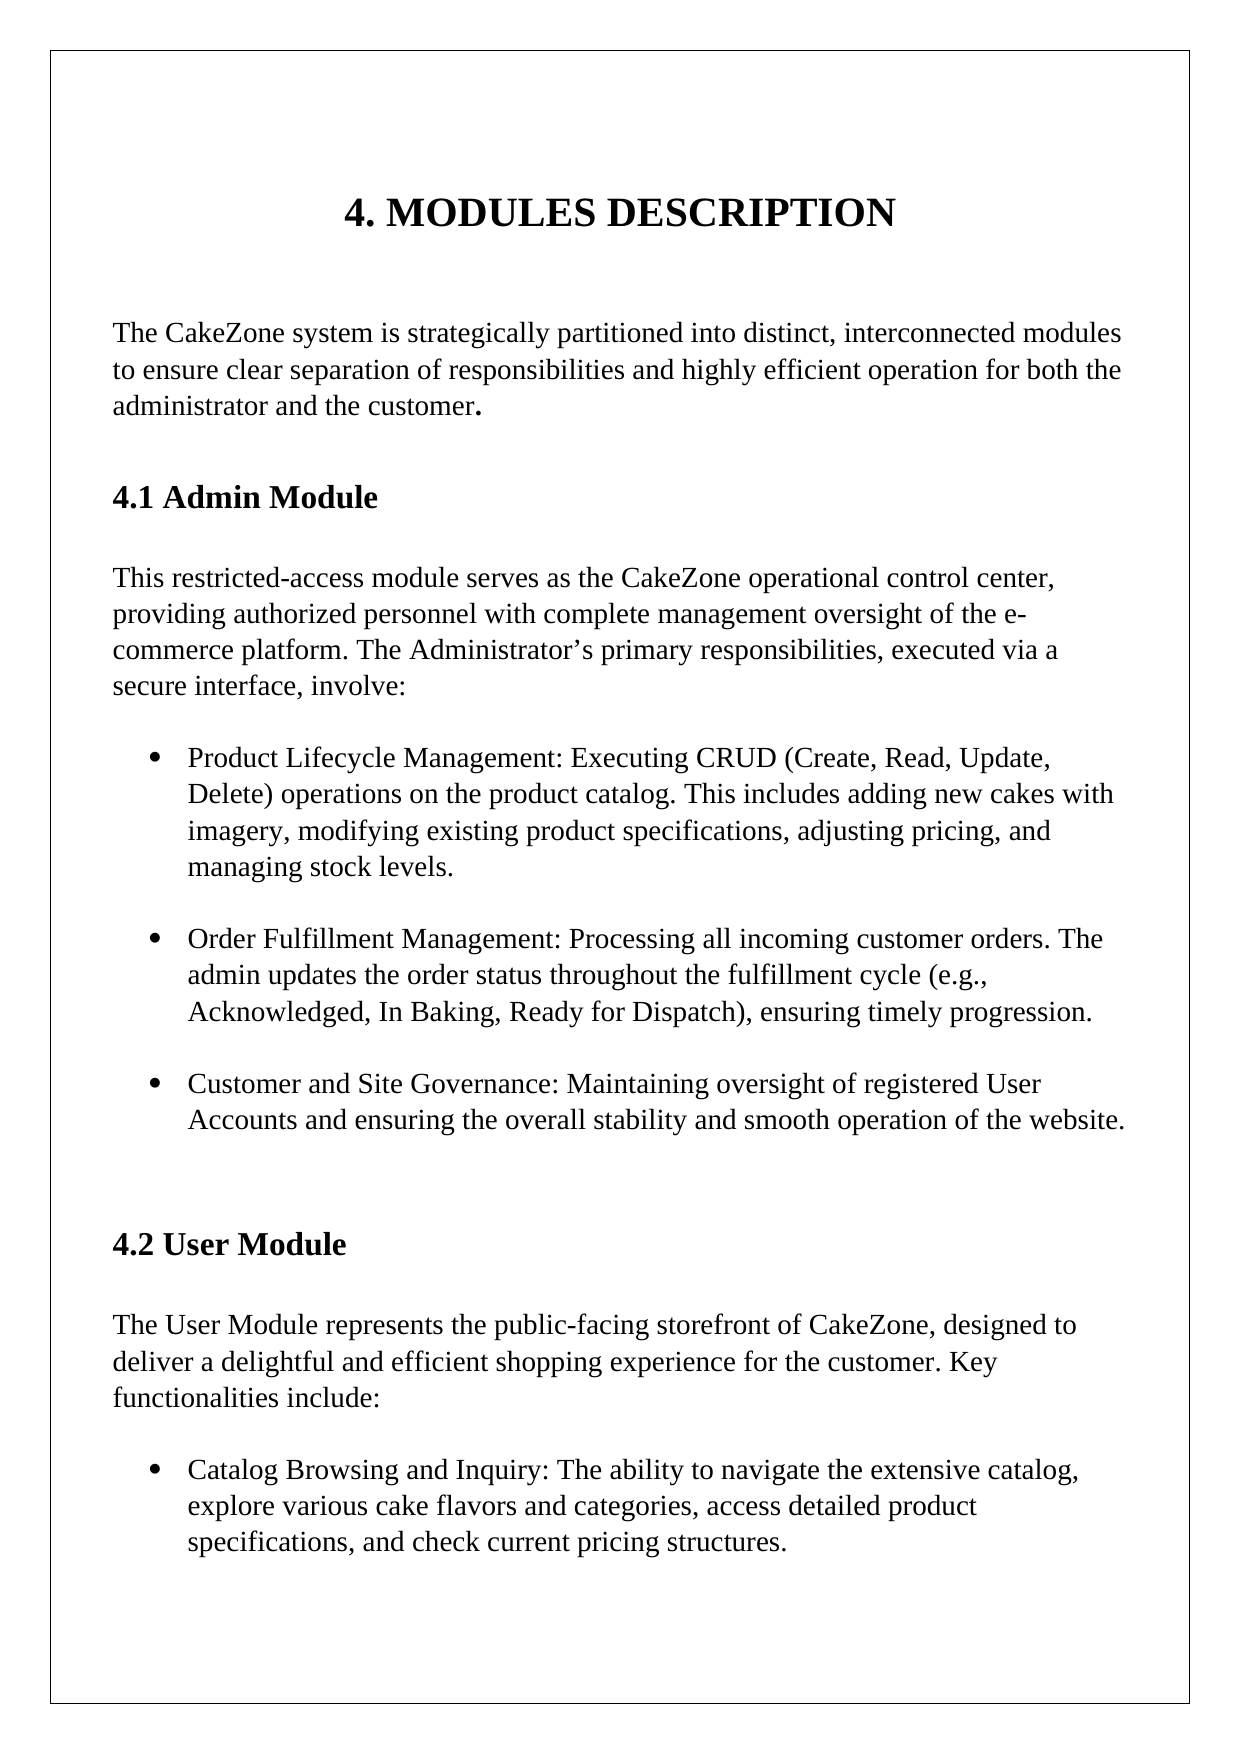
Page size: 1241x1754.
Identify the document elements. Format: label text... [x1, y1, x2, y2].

subtitle 4.1 Admin Module [112, 477, 1128, 515]
text The User Module represents the public-facing storefront of CakeZone, designed to deliver a delightful and efficient shopping experience for the customer. Key functionalities include: [112, 1307, 1128, 1413]
subtitle 4. MODULES DESCRIPTION [112, 187, 1128, 235]
text The CakeZone system is strategically partitioned into distinct, interconnected modules to ensure clear separation of responsibilities and highly efficient operation for both the administrator and the customer. [112, 316, 1128, 421]
list Catalog Browsing and Inquiry: The ability to navigate the extensive catalog, explore various cake flavors and categories, access detailed product specifications, and check current pricing structures. [150, 1452, 1128, 1558]
list Product Lifecycle Management: Executing CRUD (Create, Read, Update, Delete) operations on the product catalog. This includes adding new cakes with imagery, modifying existing product specifications, adjusting pricing, and managing stock levels. [150, 740, 1128, 882]
list Customer and Site Governance: Maintaining oversight of registered User Accounts and ensuring the overall stability and smooth operation of the website. [150, 1066, 1128, 1136]
text This restricted-access module serves as the CakeZone operational control center, providing authorized personnel with complete management oversight of the e-commerce platform. The Administrator’s primary responsibilities, executed via a secure interface, involve: [112, 560, 1128, 702]
subtitle 4.2 User Module [112, 1225, 1128, 1263]
list Order Fulfillment Management: Processing all incoming customer orders. The admin updates the order status throughout the fulfillment cycle (e.g., Acknowledged, In Baking, Ready for Dispatch), ensuring timely progression. [150, 921, 1128, 1027]
